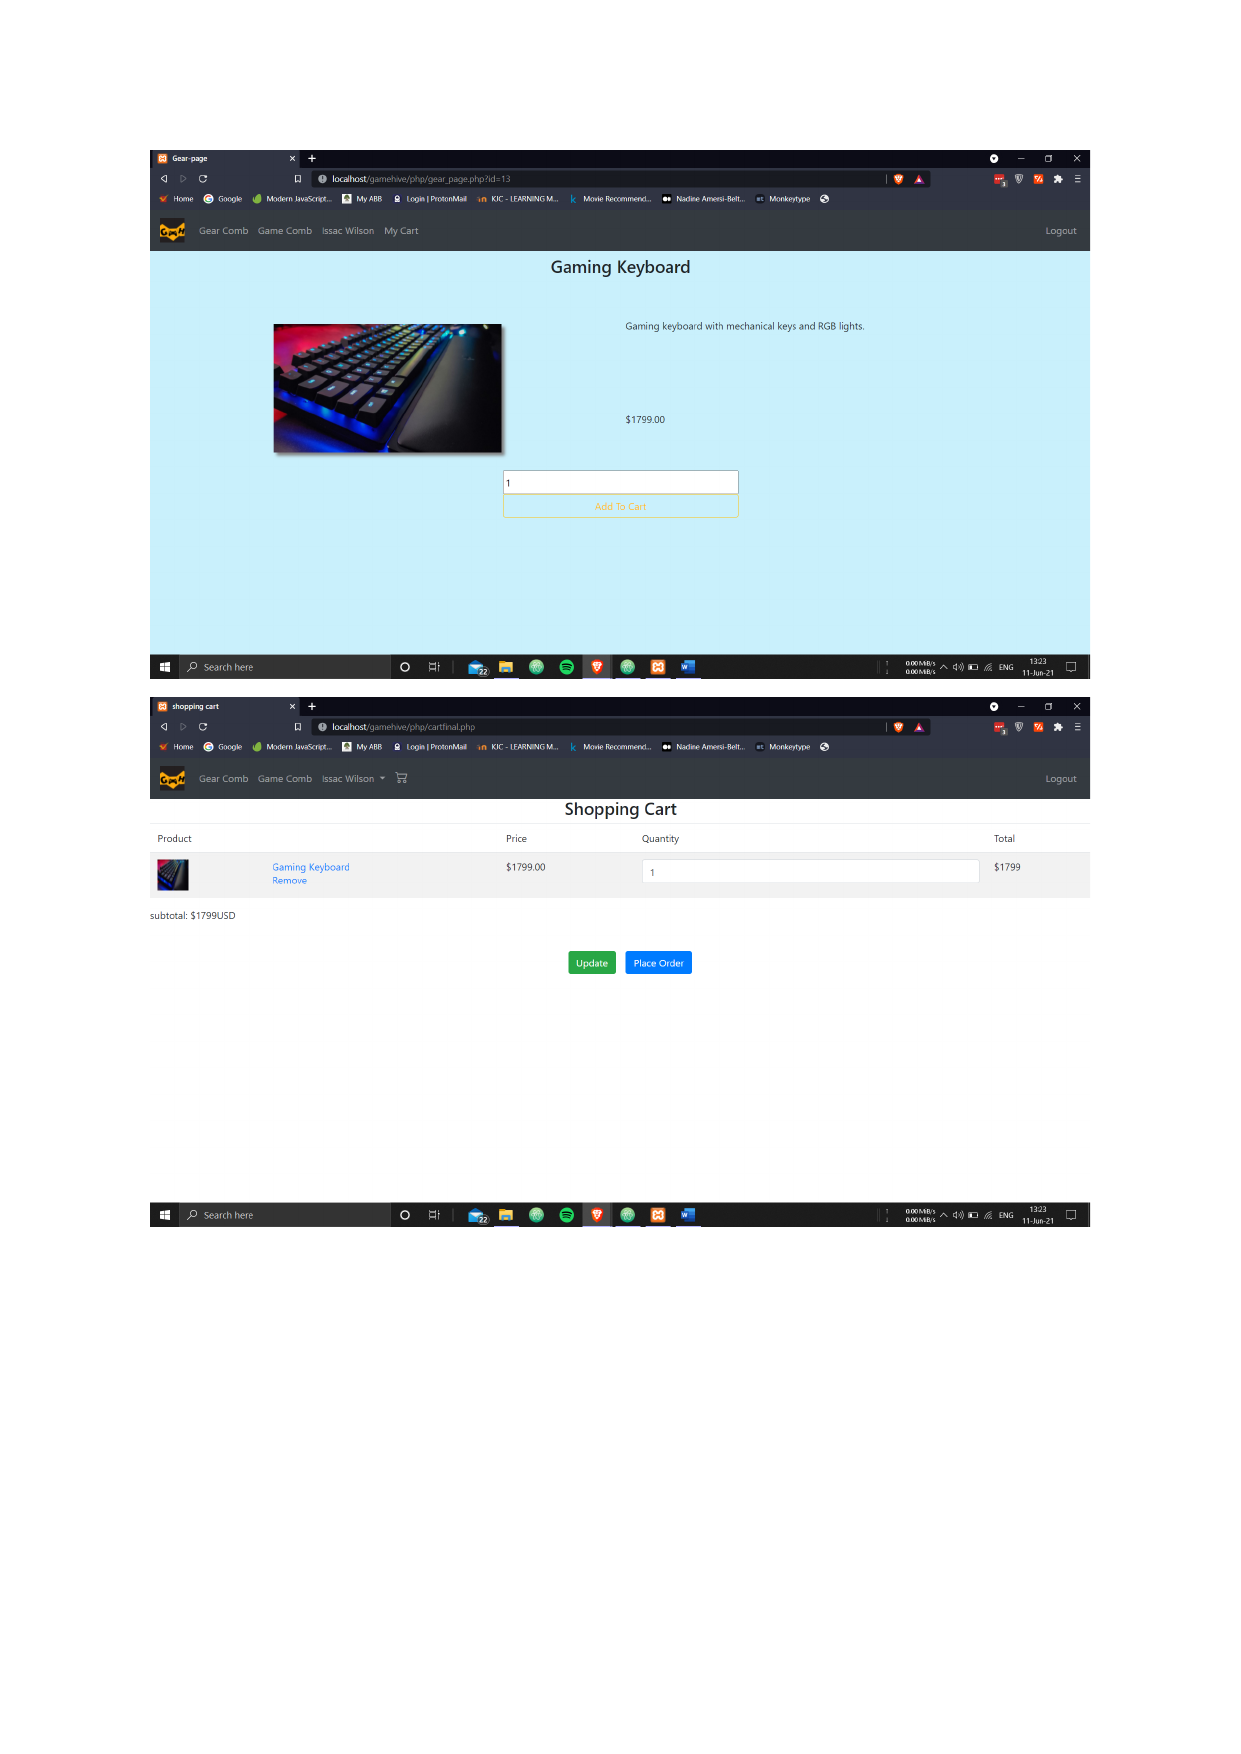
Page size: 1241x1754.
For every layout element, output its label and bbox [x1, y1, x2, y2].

picture [150, 697, 1091, 1227]
picture [150, 150, 1091, 679]
